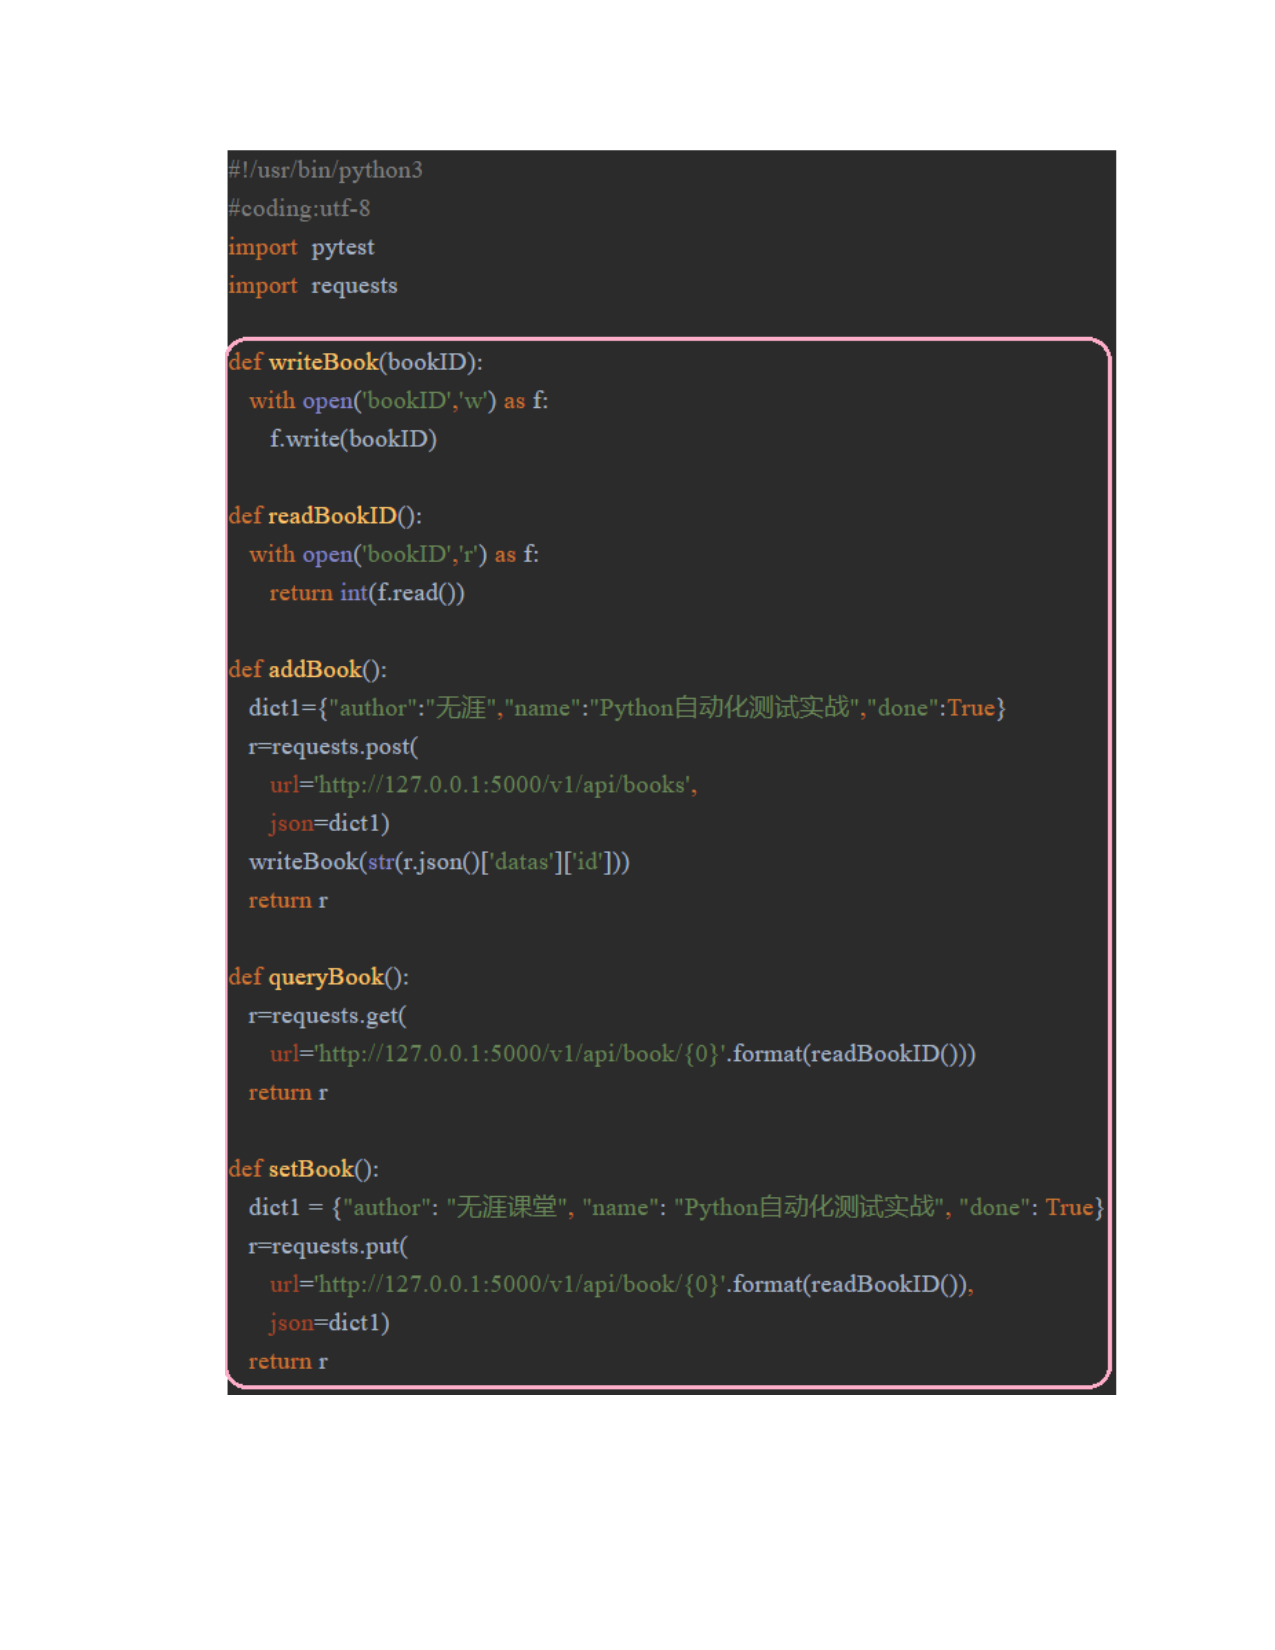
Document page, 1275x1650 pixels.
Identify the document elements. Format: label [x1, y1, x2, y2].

picture [225, 150, 1125, 1395]
